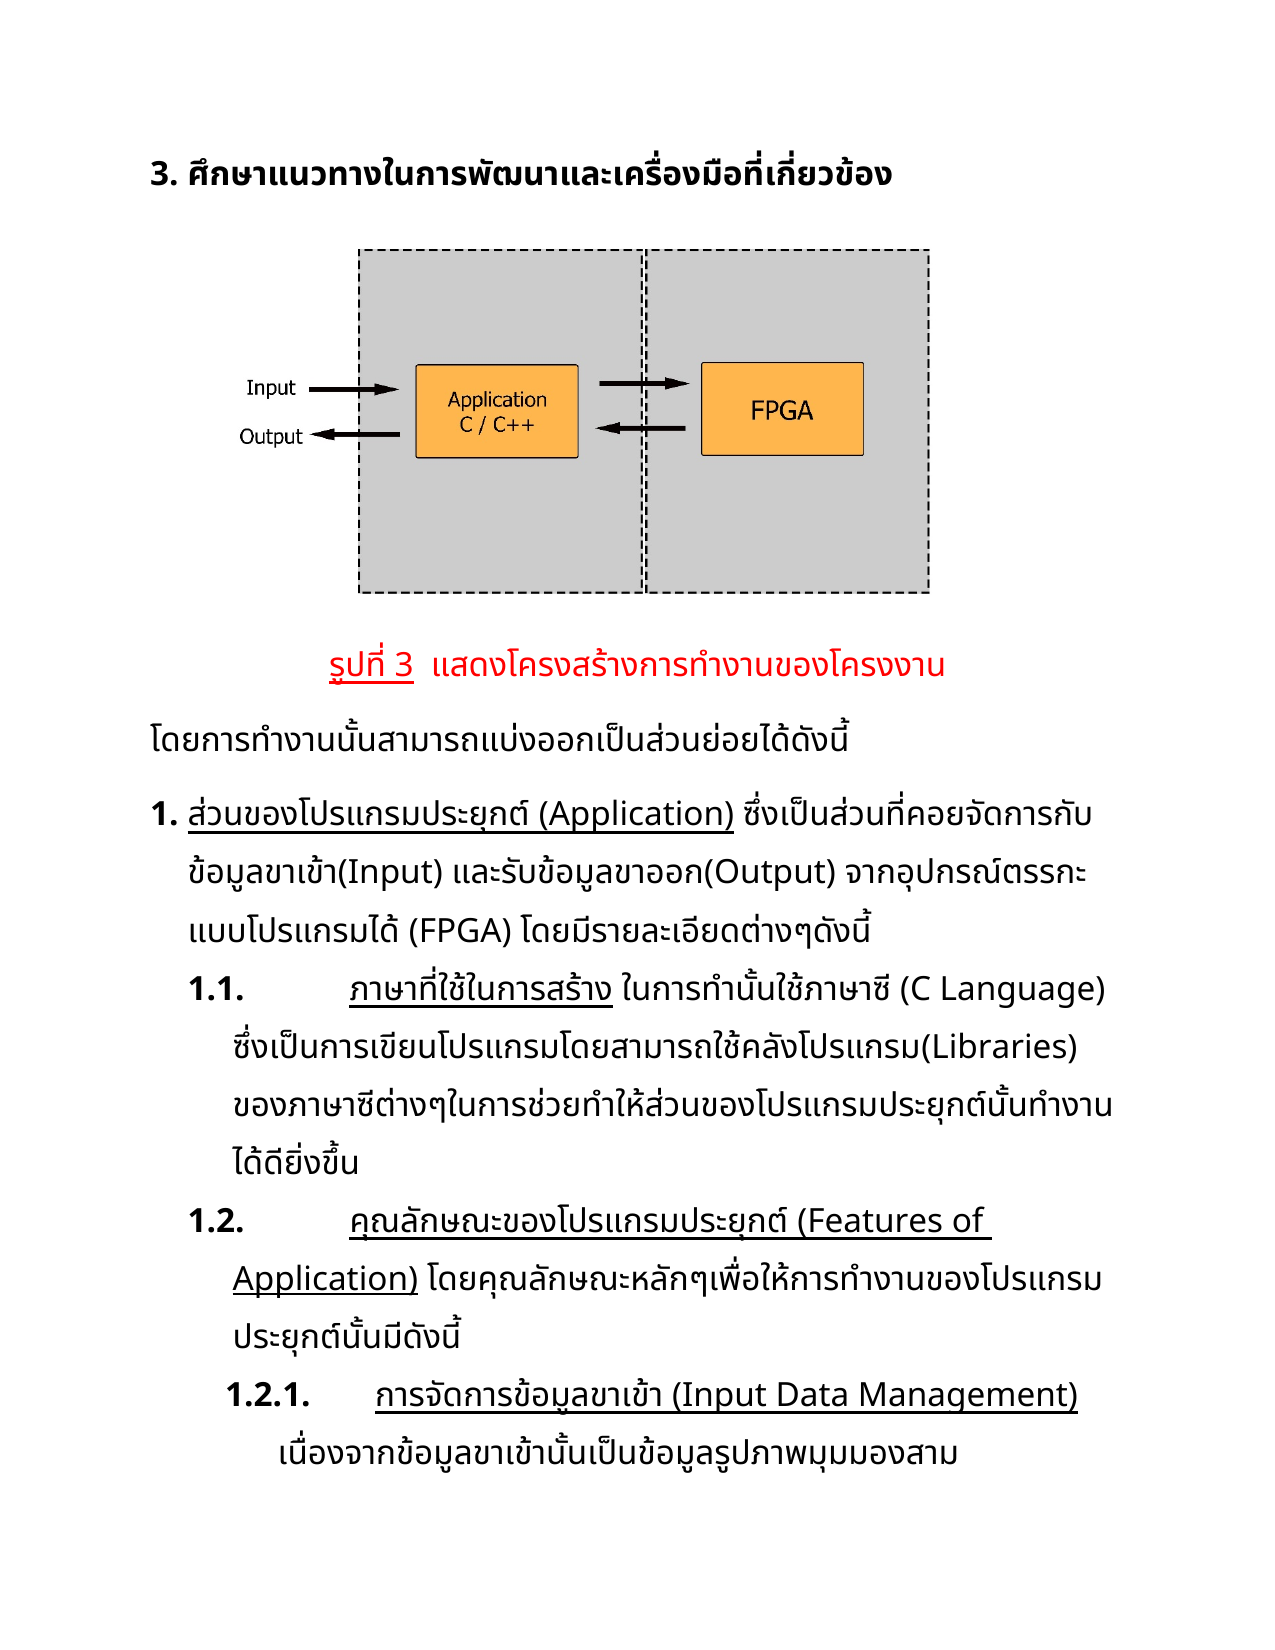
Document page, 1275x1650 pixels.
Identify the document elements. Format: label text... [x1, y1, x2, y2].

list คุณลักษณะของโปรแกรมประยุกต์ (Features of Application) โดยคุณลักษณะหลักๆเพื่อให้การทำงานของโปรแกรมประยุกต์นั้นมีดังนี้ [187, 1197, 1125, 1363]
text โดยการทำงานนั้นสามารถแบ่งออกเป็นส่วนย่อยได้ดังนี้ [150, 716, 1125, 766]
text รูปที่ 3 แสดงโครงสร้างการทำงานของโครงงาน [150, 609, 1125, 691]
list ส่วนของโปรแกรมประยุกต์ (Application) ซึ่งเป็นส่วนที่คอยจัดการกับข้อมูลขาเข้า(Input) และรับข้อมูลขาออก(Output) จากอุปกรณ์ตรรกะแบบโปรแกรมได้ (FPGA) โดยมีรายละเอียดต่างๆดังนี้ [150, 790, 1125, 957]
list ภาษาที่ใช้ในการสร้าง ในการทำนั้นใช้ภาษาซี (C Language) ซึ่งเป็นการเขียนโปรแกรมโดยสามารถใช้คลังโปรแกรม(Libraries) ของภาษาซีต่างๆในการช่วยทำให้ส่วนของโปรแกรมประยุกต์นั้นทำงานได้ดียิ่งขึ้น [187, 964, 1125, 1189]
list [225, 1371, 1125, 1479]
list ศึกษาแนวทางในการพัฒนาและเครื่องมือที่เกี่ยวข้อง [150, 150, 1125, 201]
picture [150, 217, 1125, 609]
